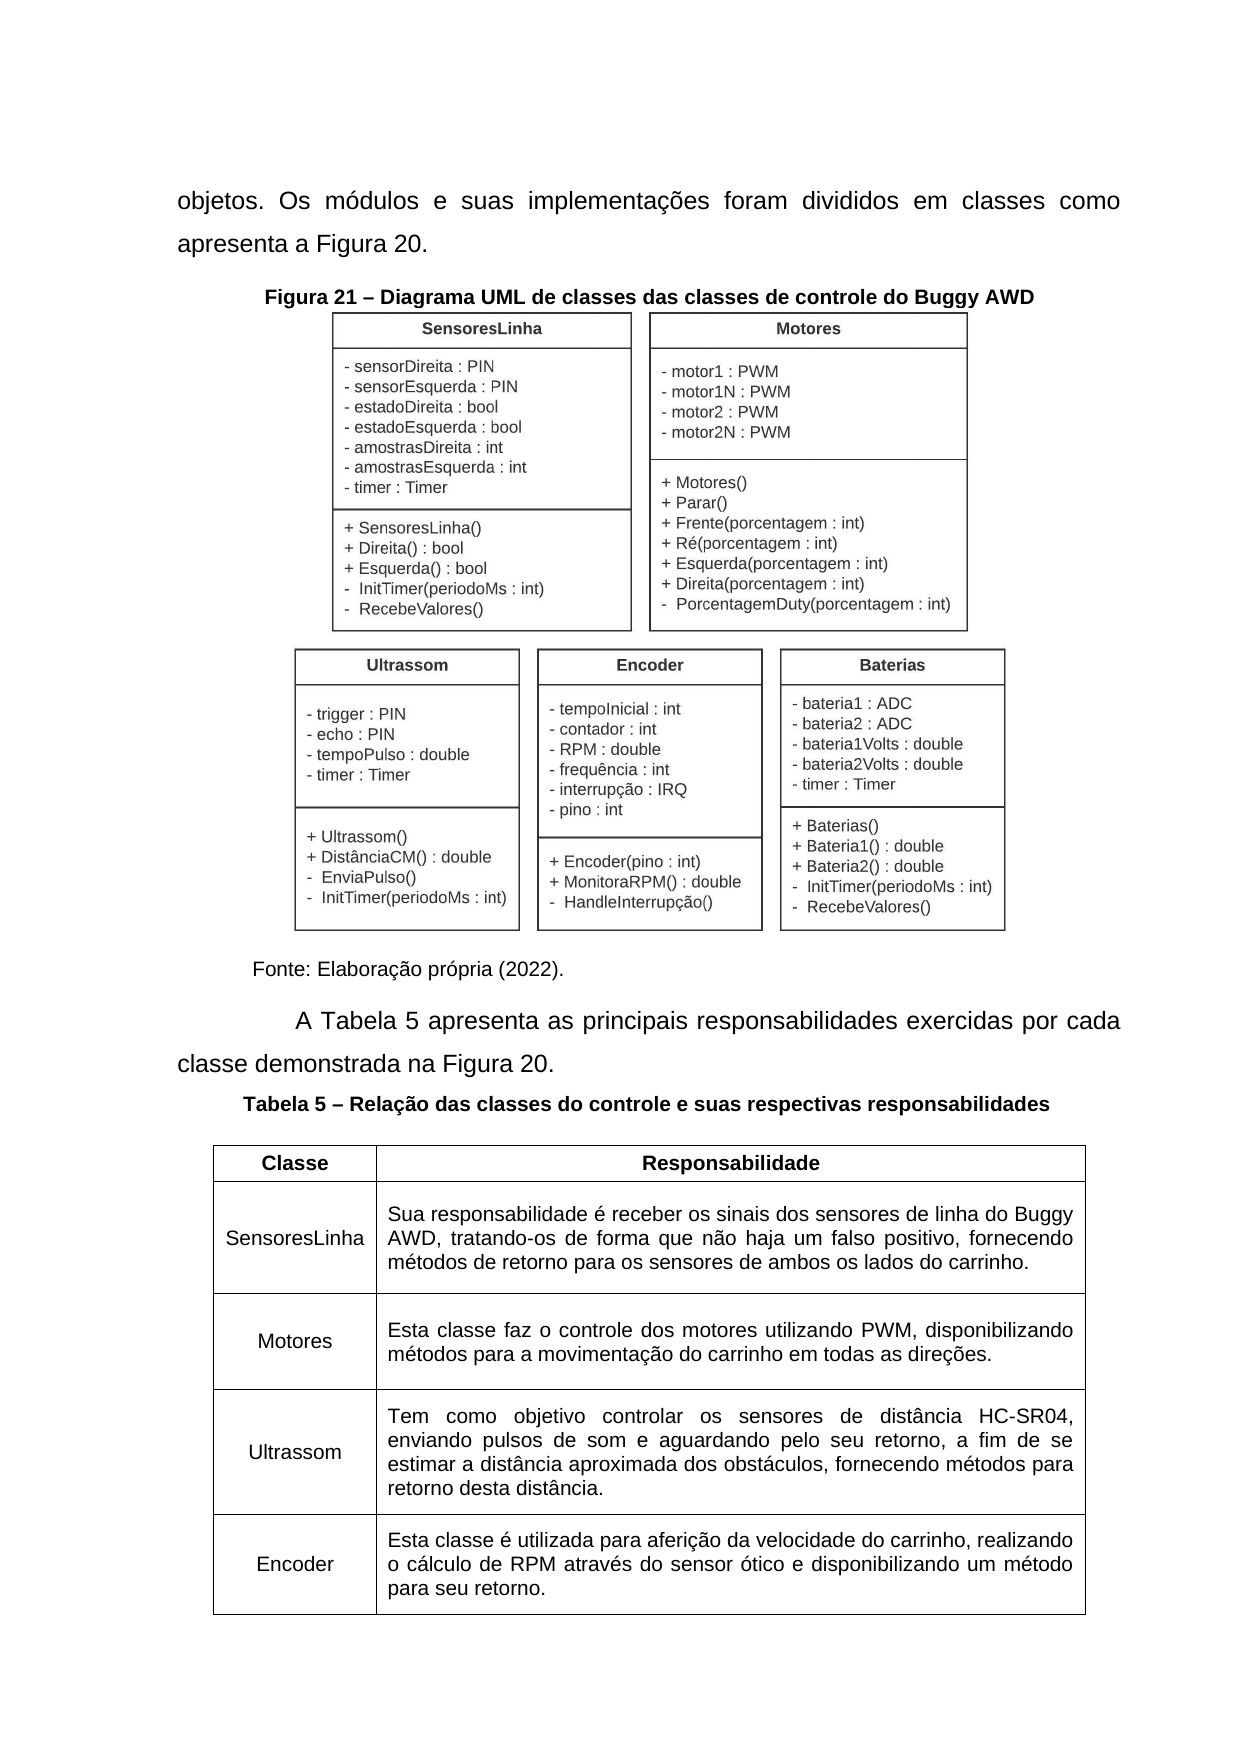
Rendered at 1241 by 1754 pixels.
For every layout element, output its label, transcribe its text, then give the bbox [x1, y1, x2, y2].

table_cell Ultrassom [214, 1390, 376, 1513]
table_header Responsabilidade [377, 1146, 1085, 1181]
text Fonte: Elaboração própria (2022). [177, 957, 1122, 981]
text A Tabela 5 apresenta as principais responsabilidades exercidas por cada classe demonstrada na Figura 20. [177, 1006, 1122, 1078]
text Tabela 5 – Relação das classes do controle e suas respectivas responsabilidades [177, 1092, 1122, 1145]
table_cell Esta classe faz o controle dos motores utilizando PWM, disponibilizando métodos para a movimentação do carrinho em todas as direções. [377, 1294, 1085, 1388]
table_cell Esta classe é utilizada para aferição da velocidade do carrinho, realizando o cálculo de RPM através do sensor ótico e disponibilizando um método para seu retorno. [377, 1515, 1085, 1613]
table_cell Sua responsabilidade é receber os sinais dos sensores de linha do Buggy AWD, tratando-os de forma que não haja um falso positivo, fornecendo métodos de retorno para os sensores de ambos os lados do carrinho. [377, 1182, 1085, 1293]
table_cell Tem como objetivo controlar os sensores de distância HC-SR04, enviando pulsos de som e aguardando pelo seu retorno, a fim de se estimar a distância aproximada dos obstáculos, fornecendo métodos para retorno desta distância. [377, 1390, 1085, 1513]
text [177, 186, 1122, 258]
table_header Classe [214, 1146, 376, 1181]
table_cell Encoder [214, 1515, 376, 1613]
picture [289, 308, 1010, 932]
table_cell SensoresLinha [214, 1182, 376, 1293]
table_cell Motores [214, 1294, 376, 1388]
